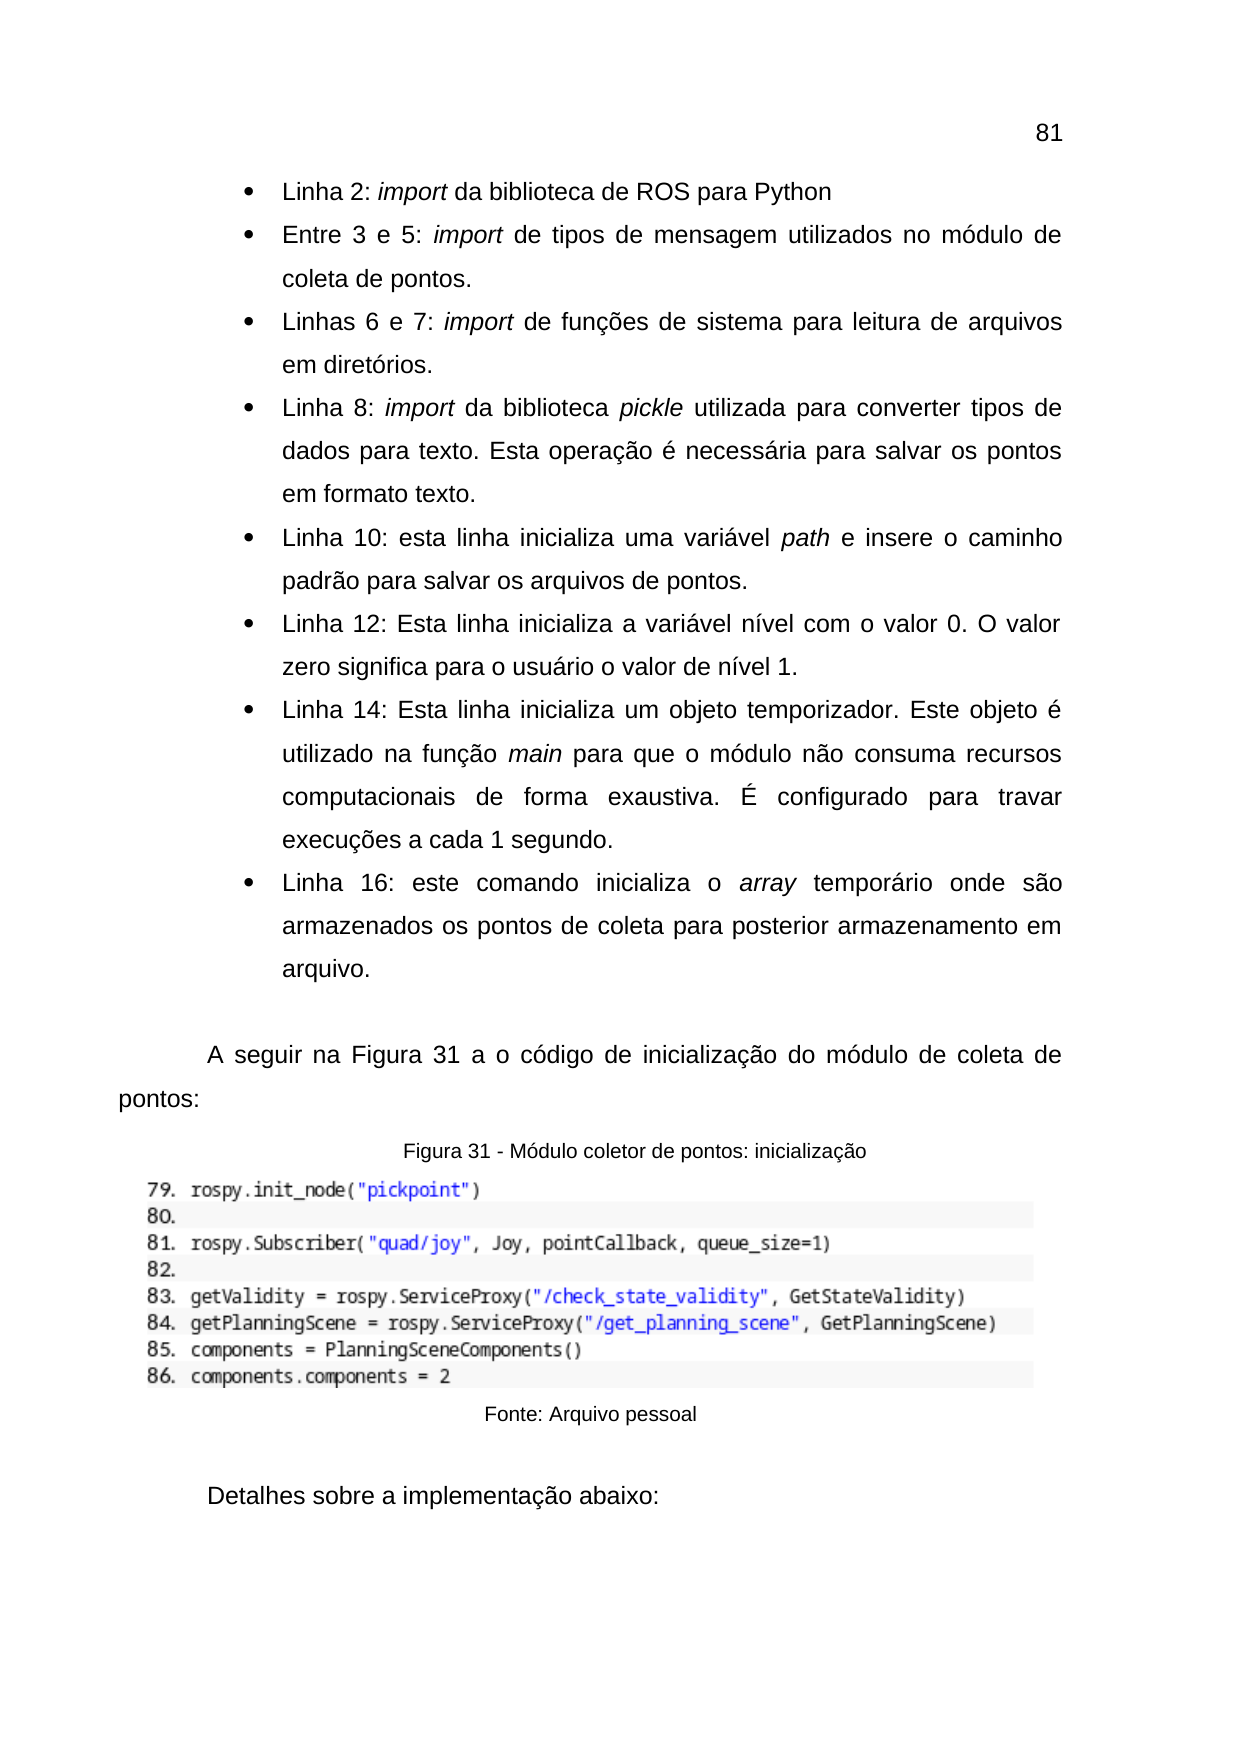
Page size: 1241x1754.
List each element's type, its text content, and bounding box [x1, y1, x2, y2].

list Linhas 6 e 7: import de funções de sistema para leitura de arquivos em diretórios. [244, 307, 1063, 379]
text Fonte: Arquivo pessoal [118, 1402, 1063, 1426]
text A seguir na Figura 31 a o código de inicialização do módulo de coleta de pontos: [118, 1041, 1063, 1112]
list Linha 12: Esta linha inicializa a variável nível com o valor 0. O valor zero significa para o usuário o valor de nível 1. [244, 609, 1063, 681]
text Figura 31 - Módulo coletor de pontos: inicialização [118, 1139, 1063, 1163]
list Linha 2: import da biblioteca de ROS para Python [244, 177, 1063, 206]
list Entre 3 e 5: import de tipos de mensagem utilizados no módulo de coleta de pontos. [244, 220, 1063, 292]
text Detalhes sobre a implementação abaixo: [118, 1481, 1063, 1510]
list Linha 10: esta linha inicializa uma variável path e insere o caminho padrão para salvar os arquivos de pontos. [244, 523, 1063, 594]
list Linha 14: Esta linha inicializa um objeto temporizador. Este objeto é utilizado na função main para que o módulo não consuma recursos computacionais de forma exaustiva. É configurado para travar execuções a cada 1 segundo. [244, 695, 1063, 853]
list Linha 8: import da biblioteca pickle utilizada para converter tipos de dados para texto. Esta operação é necessária para salvar os pontos em formato texto. [244, 393, 1063, 508]
list Linha 16: este comando inicializa o array temporário onde são armazenados os pontos de coleta para posterior armazenamento em arquivo. [244, 868, 1063, 983]
